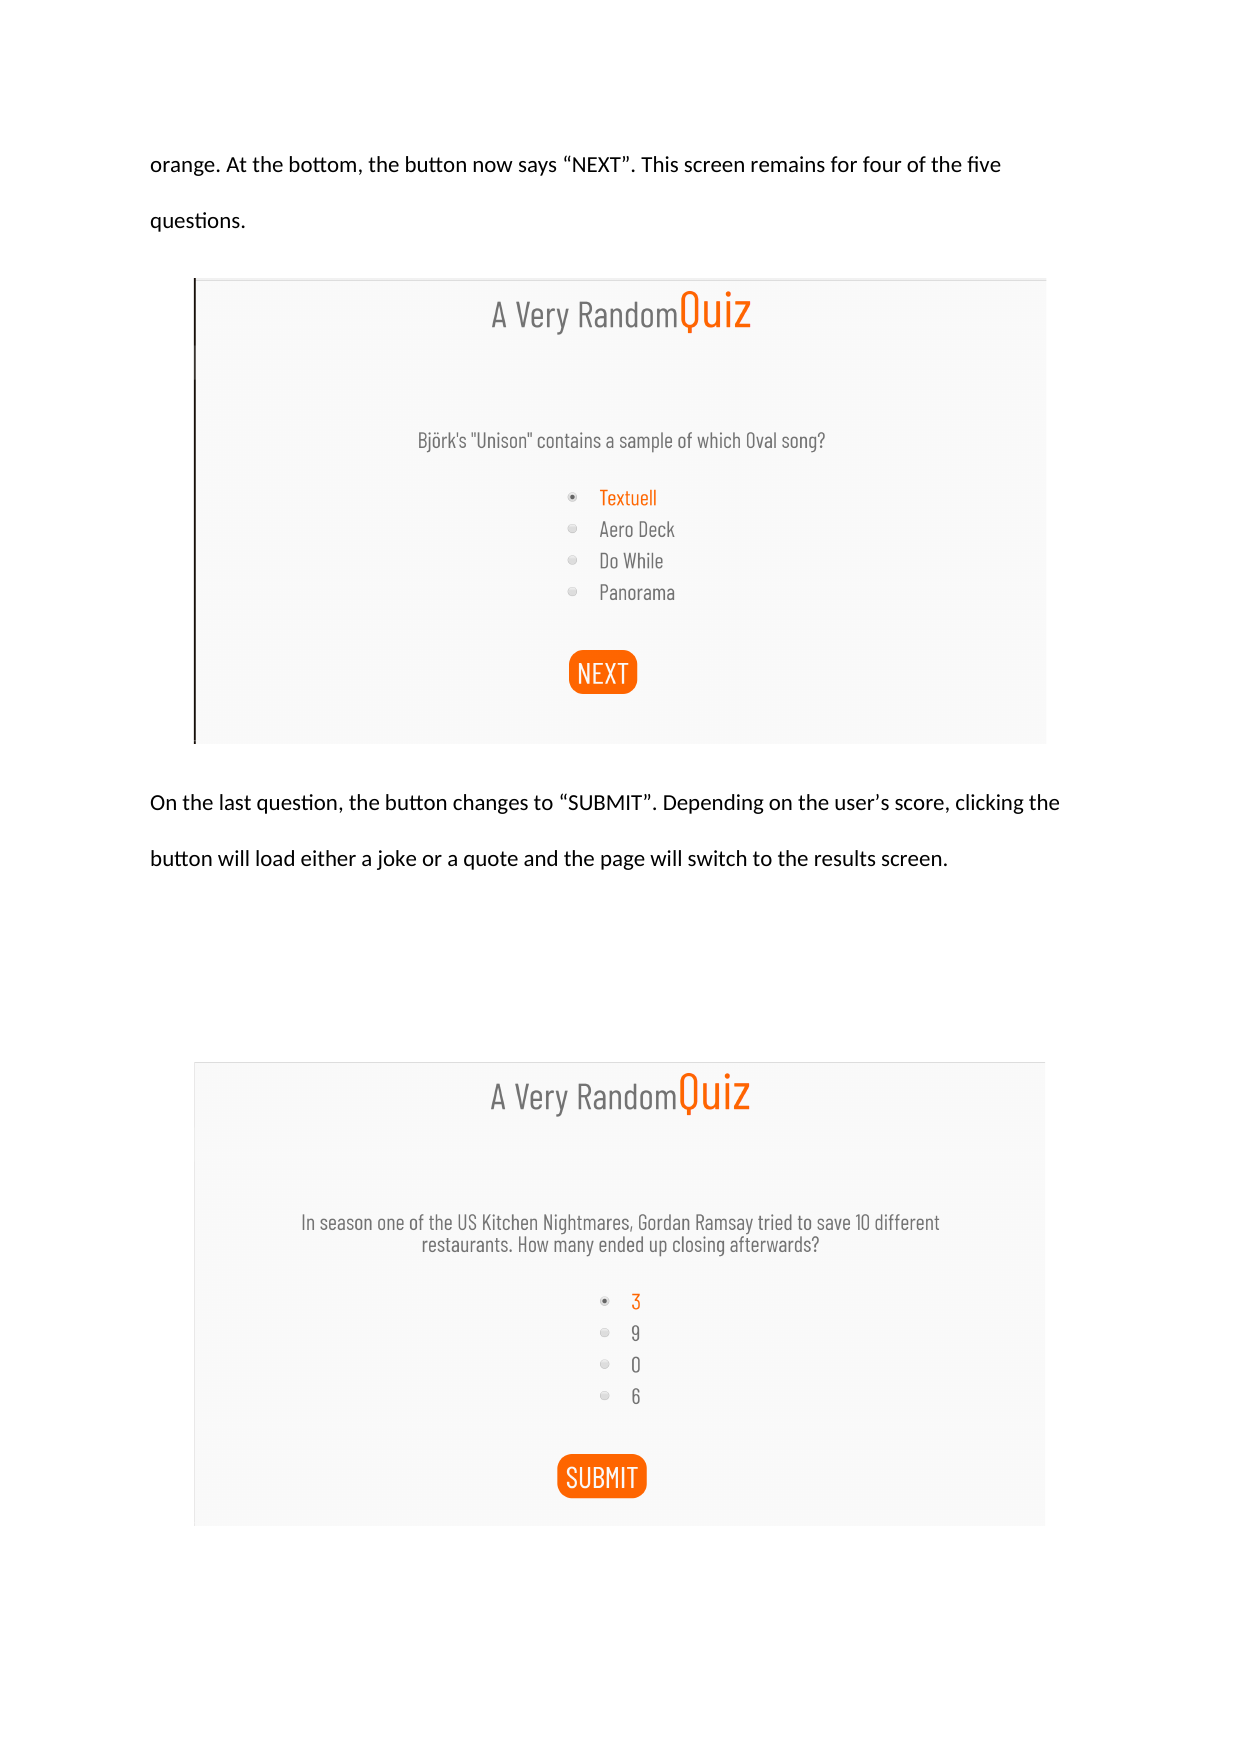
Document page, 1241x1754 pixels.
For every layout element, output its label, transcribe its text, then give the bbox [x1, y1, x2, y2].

text On the last question, the button changes to “SUBMIT”. Depending on the user’s score, clicking the button will load either a joke or a quote and the page will switch to the results screen. [150, 788, 1090, 873]
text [150, 150, 1090, 234]
picture [193, 278, 1047, 744]
picture [194, 1062, 1046, 1526]
